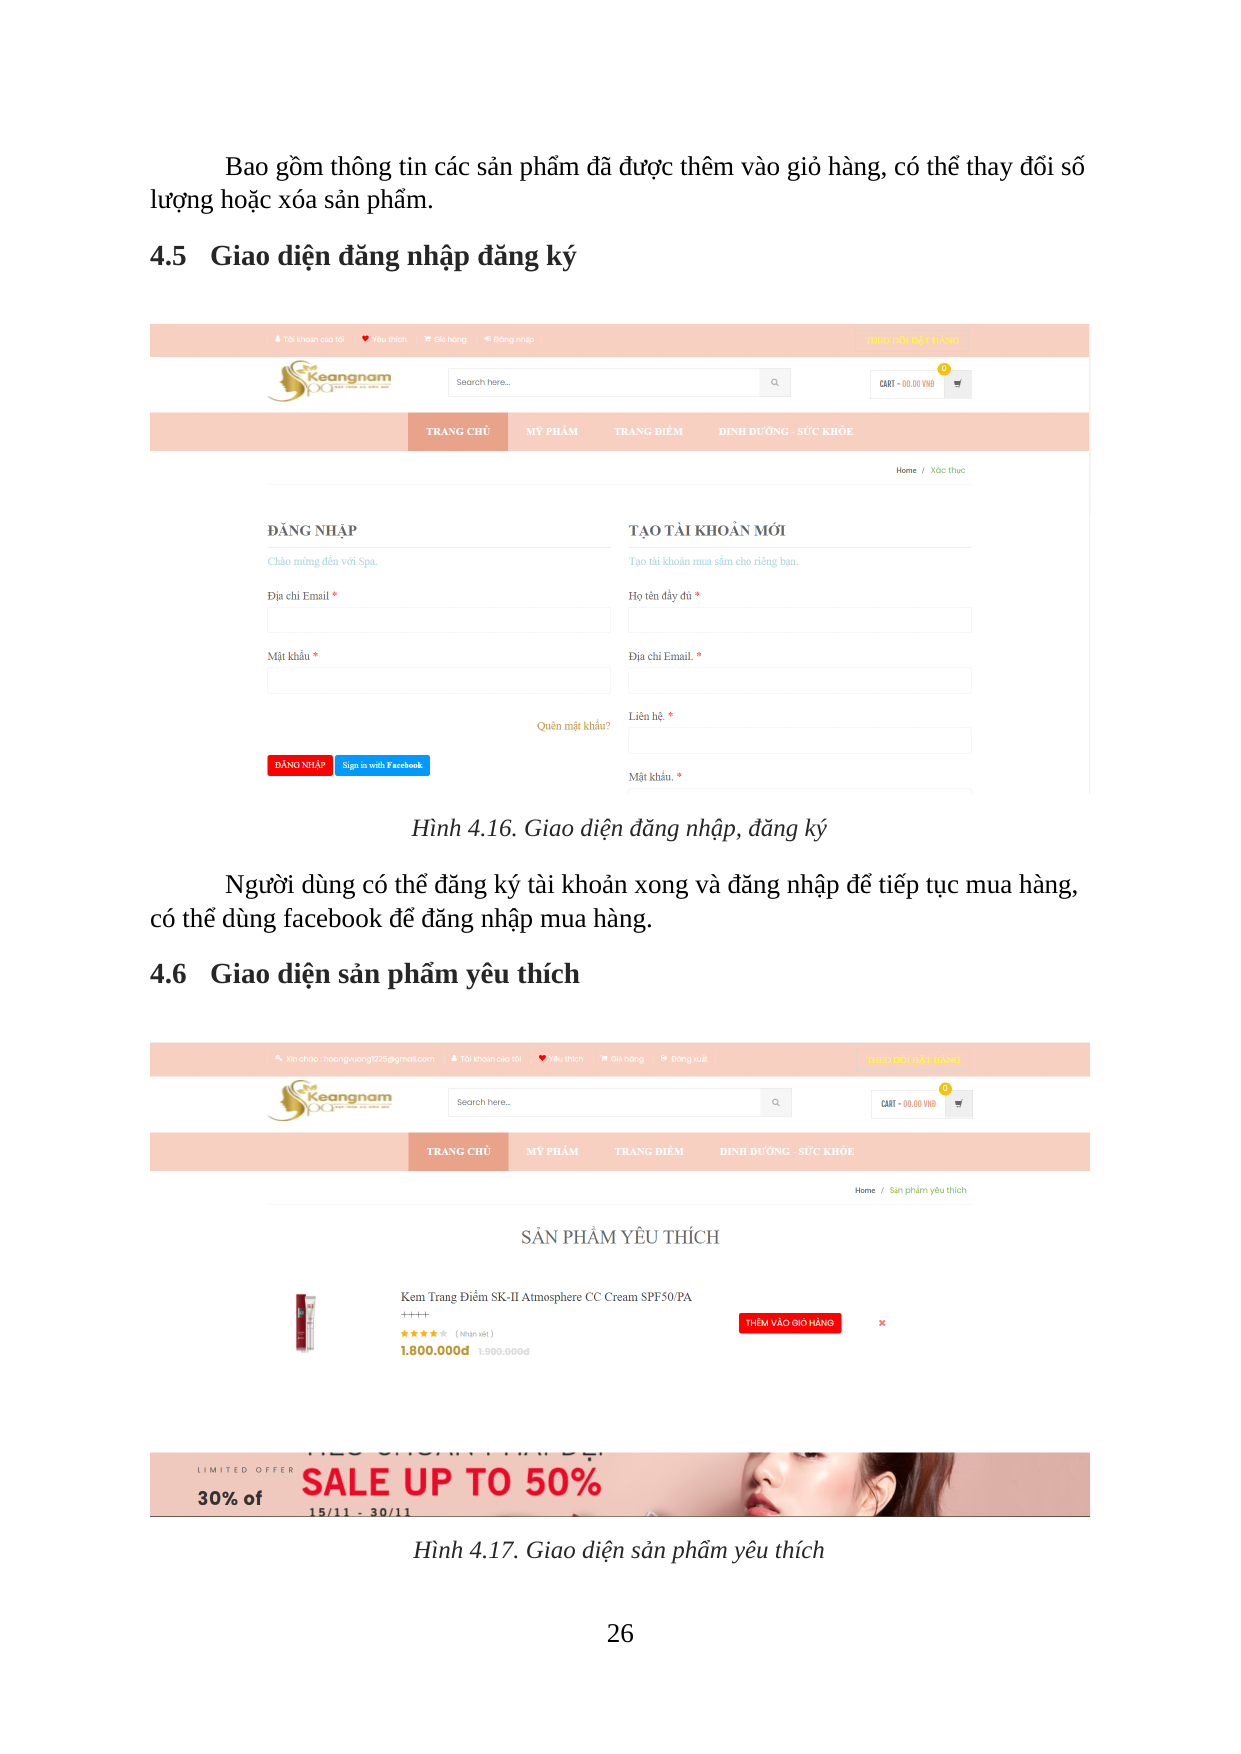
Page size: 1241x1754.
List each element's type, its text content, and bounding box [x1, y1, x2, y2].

picture [150, 324, 1091, 794]
subtitle Giao diện sản phẩm yêu thích [150, 957, 1090, 990]
picture [150, 1042, 1091, 1517]
subtitle Giao diện đăng nhập đăng ký [150, 238, 1090, 271]
text Người dùng có thể đăng ký tài khoản xong và đăng nhập để tiếp tục mua hàng, có thể dùng facebook để đăng nhập mua hàng. [150, 869, 1090, 933]
text Bao gồm thông tin các sản phẩm đã được thêm vào giỏ hàng, có thể thay đổi số lượng hoặc xóa sản phẩm. [150, 150, 1090, 215]
